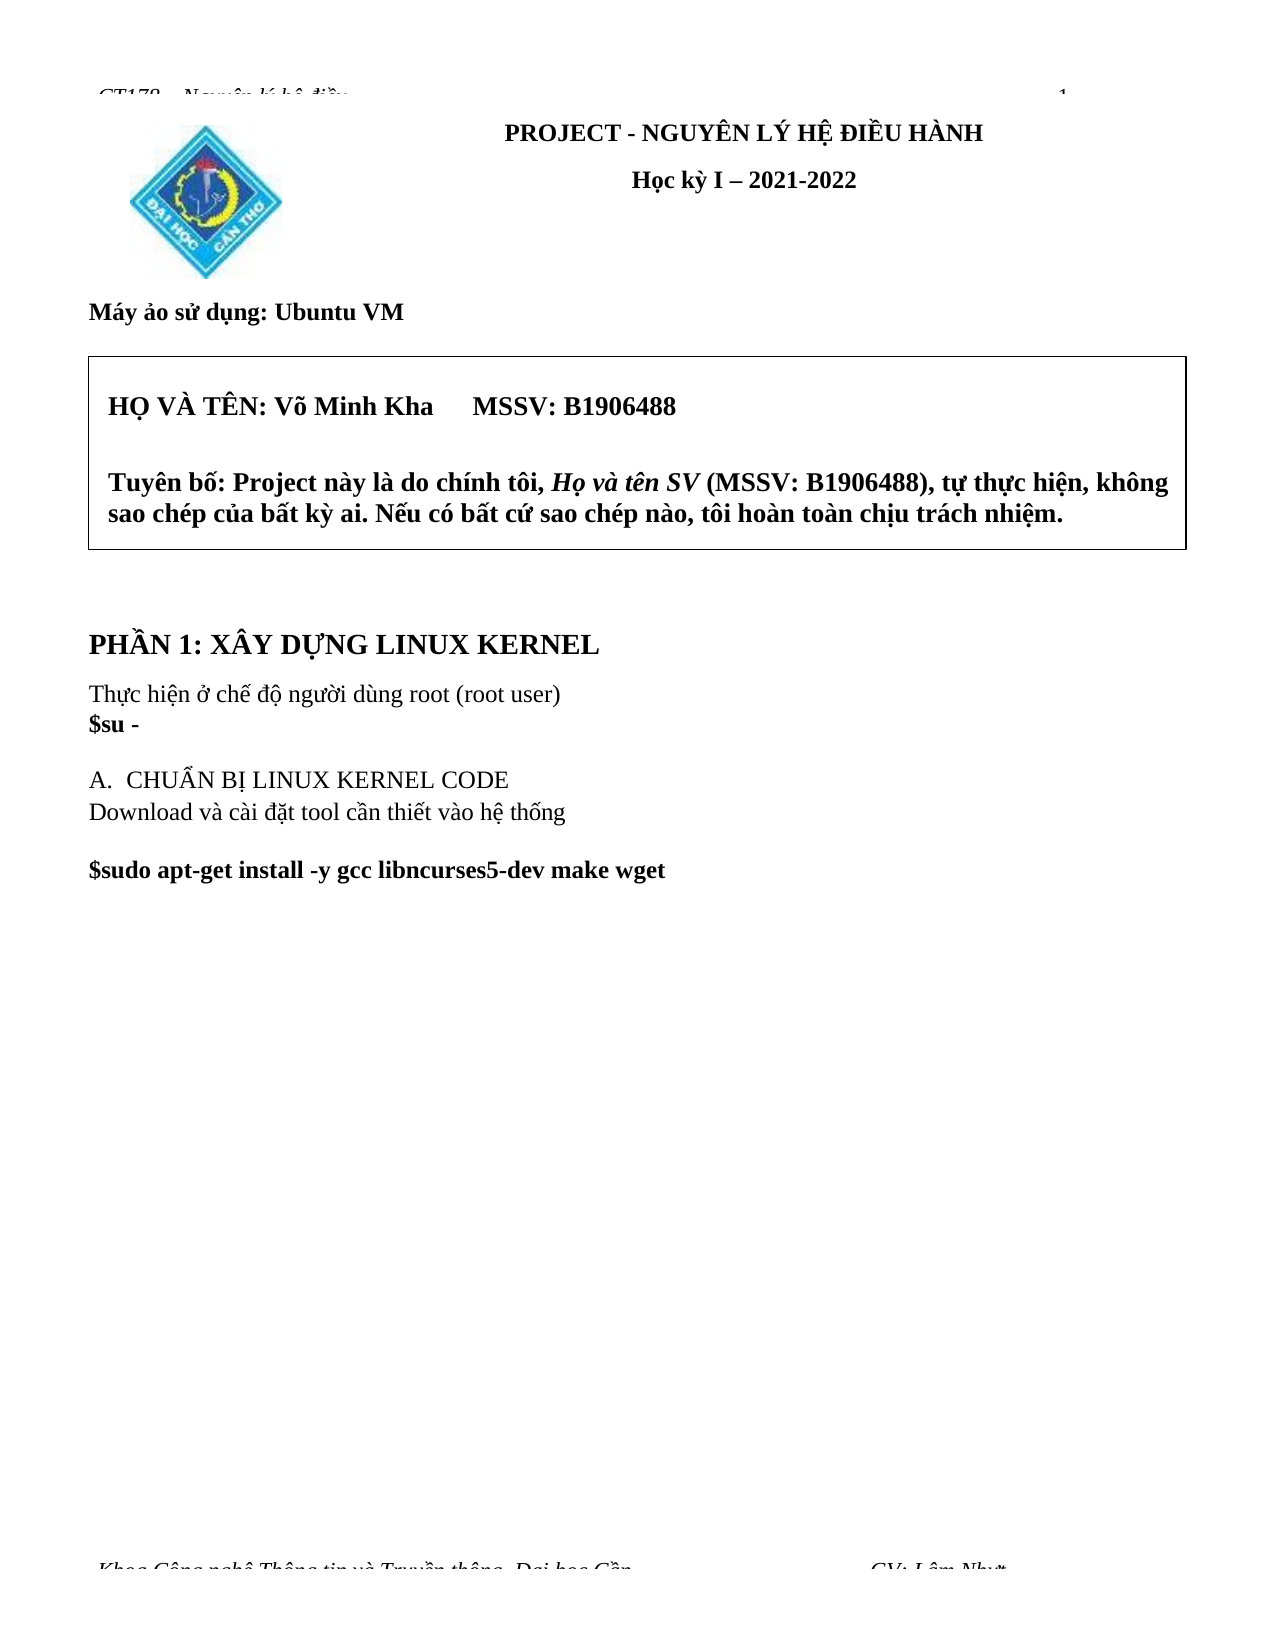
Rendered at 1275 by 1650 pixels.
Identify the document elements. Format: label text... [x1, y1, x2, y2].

text Máy ảo sử dụng: Ubuntu VM [88, 298, 1202, 326]
picture [130, 125, 283, 279]
list CHUẨN BỊ LINUX KERNEL CODE [88, 766, 1187, 794]
subtitle PROJECT - NGUYÊN LÝ HỆ ĐIỀU HÀNH Học kỳ I – 2021-2022 [504, 118, 986, 194]
text PHẦN 1: XÂY DỰNG LINUX KERNEL [88, 627, 1202, 661]
subtitle $sudo apt-get install -y gcc libncurses5-dev make wget [88, 856, 1202, 884]
subtitle $su - [88, 709, 1202, 737]
text Thực hiện ở chế độ người dùng root (root user) [88, 679, 1202, 708]
text Download và cài đặt tool cần thiết vào hệ thống [88, 797, 1202, 826]
